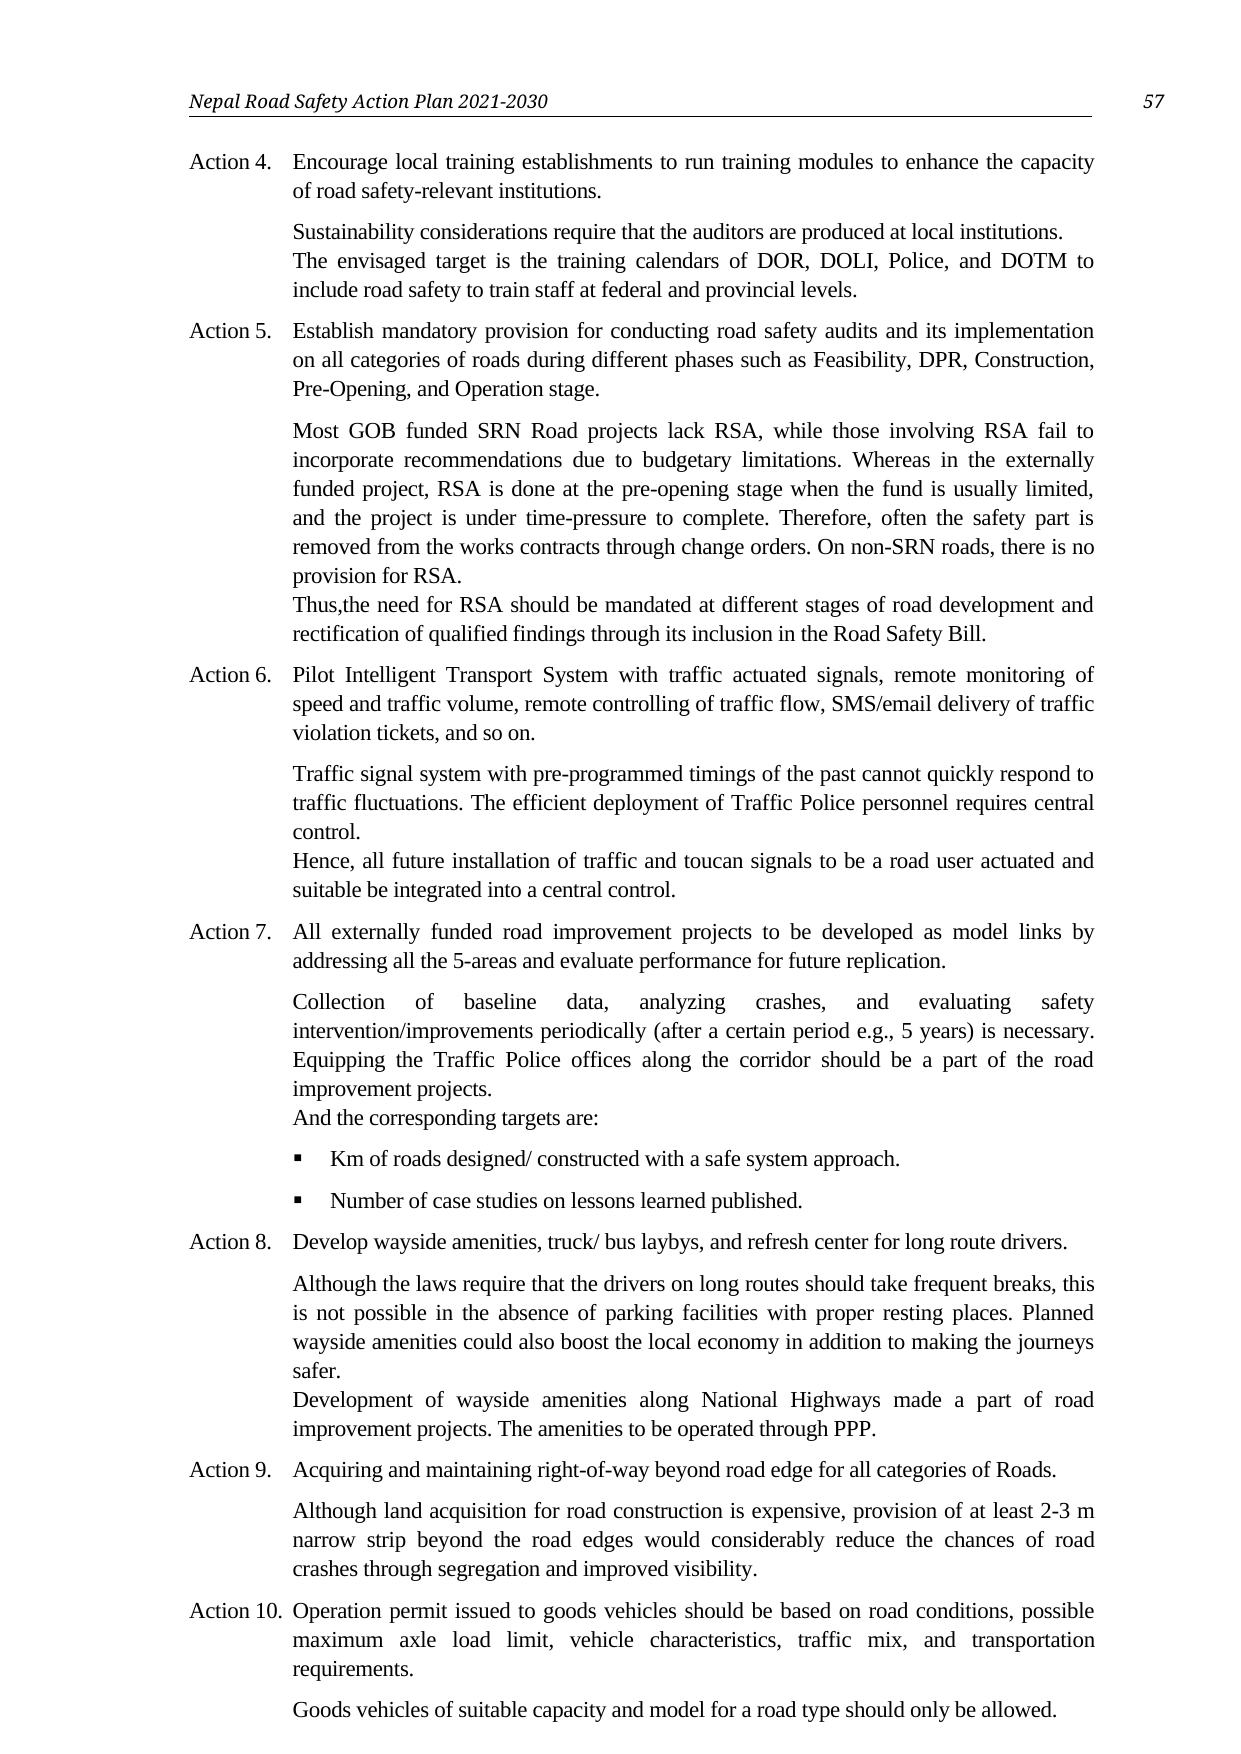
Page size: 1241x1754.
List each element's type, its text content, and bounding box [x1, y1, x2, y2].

text Sustainability considerations require that the auditors are produced at local institutions. [292, 218, 1095, 244]
text Thus,the need for RSA should be mandated at different stages of road development and rectification of qualified findings through its inclusion in the Road Safety Bill. [292, 591, 1095, 646]
text Goods vehicles of suitable capacity and model for a road type should only be allowed. [292, 1696, 1095, 1723]
list Pilot Intelligent Transport System with traffic actuated signals, remote monitoring of speed and traffic volume, remote controlling of traffic flow, SMS/email delivery of traffic violation tickets, and so on. [189, 661, 1095, 745]
list Develop wayside amenities, truck/ bus laybys, and refresh center for long route drivers. [189, 1228, 1095, 1255]
text Although the laws require that the drivers on long routes should take frequent breaks, this is not possible in the absence of parking facilities with proper resting places. Planned wayside amenities could also boost the local economy in addition to making the journeys safer. [292, 1270, 1095, 1383]
text Although land acquisition for road construction is expensive, provision of at least 2-3 m narrow strip beyond the road edges would considerably reduce the chances of road crashes through segregation and improved visibility. [292, 1497, 1095, 1582]
list Number of case studies on lessons learned published. [292, 1187, 1095, 1213]
list Operation permit issued to goods vehicles should be based on road conditions, possible maximum axle load limit, vehicle characteristics, traffic mix, and transportation requirements. [189, 1597, 1095, 1681]
text The envisaged target is the training calendars of DOR, DOLI, Police, and DOTM to include road safety to train staff at federal and provincial levels. [292, 247, 1095, 302]
list Encourage local training establishments to run training modules to enhance the capacity of road safety-relevant institutions. [189, 148, 1095, 203]
text Collection of baseline data, analyzing crashes, and evaluating safety intervention/improvements periodically (after a certain period e.g., 5 years) is necessary. Equipping the Traffic Police offices along the corridor should be a part of the road improvement projects. [292, 988, 1095, 1101]
list All externally funded road improvement projects to be developed as model links by addressing all the 5-areas and evaluate performance for future replication. [189, 918, 1095, 973]
text Traffic signal system with pre-programmed timings of the past cannot quickly respond to traffic fluctuations. The efficient deployment of Traffic Police personnel requires central control. [292, 760, 1095, 845]
list Km of roads designed/ constructed with a safe system approach. [292, 1145, 1095, 1172]
text And the corresponding targets are: [292, 1104, 1095, 1130]
text Most GOB funded SRN Road projects lack RSA, while those involving RSA fail to incorporate recommendations due to budgetary limitations. Whereas in the externally funded project, RSA is done at the pre-opening stage when the fund is usually limited, and the project is under time-pressure to complete. Therefore, often the safety part is removed from the works contracts through change orders. On non-SRN roads, there is no provision for RSA. [292, 417, 1095, 588]
text Hence, all future installation of traffic and toucan signals to be a road user actuated and suitable be integrated into a central control. [292, 847, 1095, 903]
text Development of wayside amenities along National Highways made a part of road improvement projects. The amenities to be operated through PPP. [292, 1386, 1095, 1441]
list Establish mandatory provision for conducting road safety audits and its implementation on all categories of roads during different phases such as Feasibility, DPR, Construction, Pre-Opening, and Operation stage. [189, 317, 1095, 402]
list Acquiring and maintaining right-of-way beyond road edge for all categories of Roads. [189, 1456, 1095, 1482]
